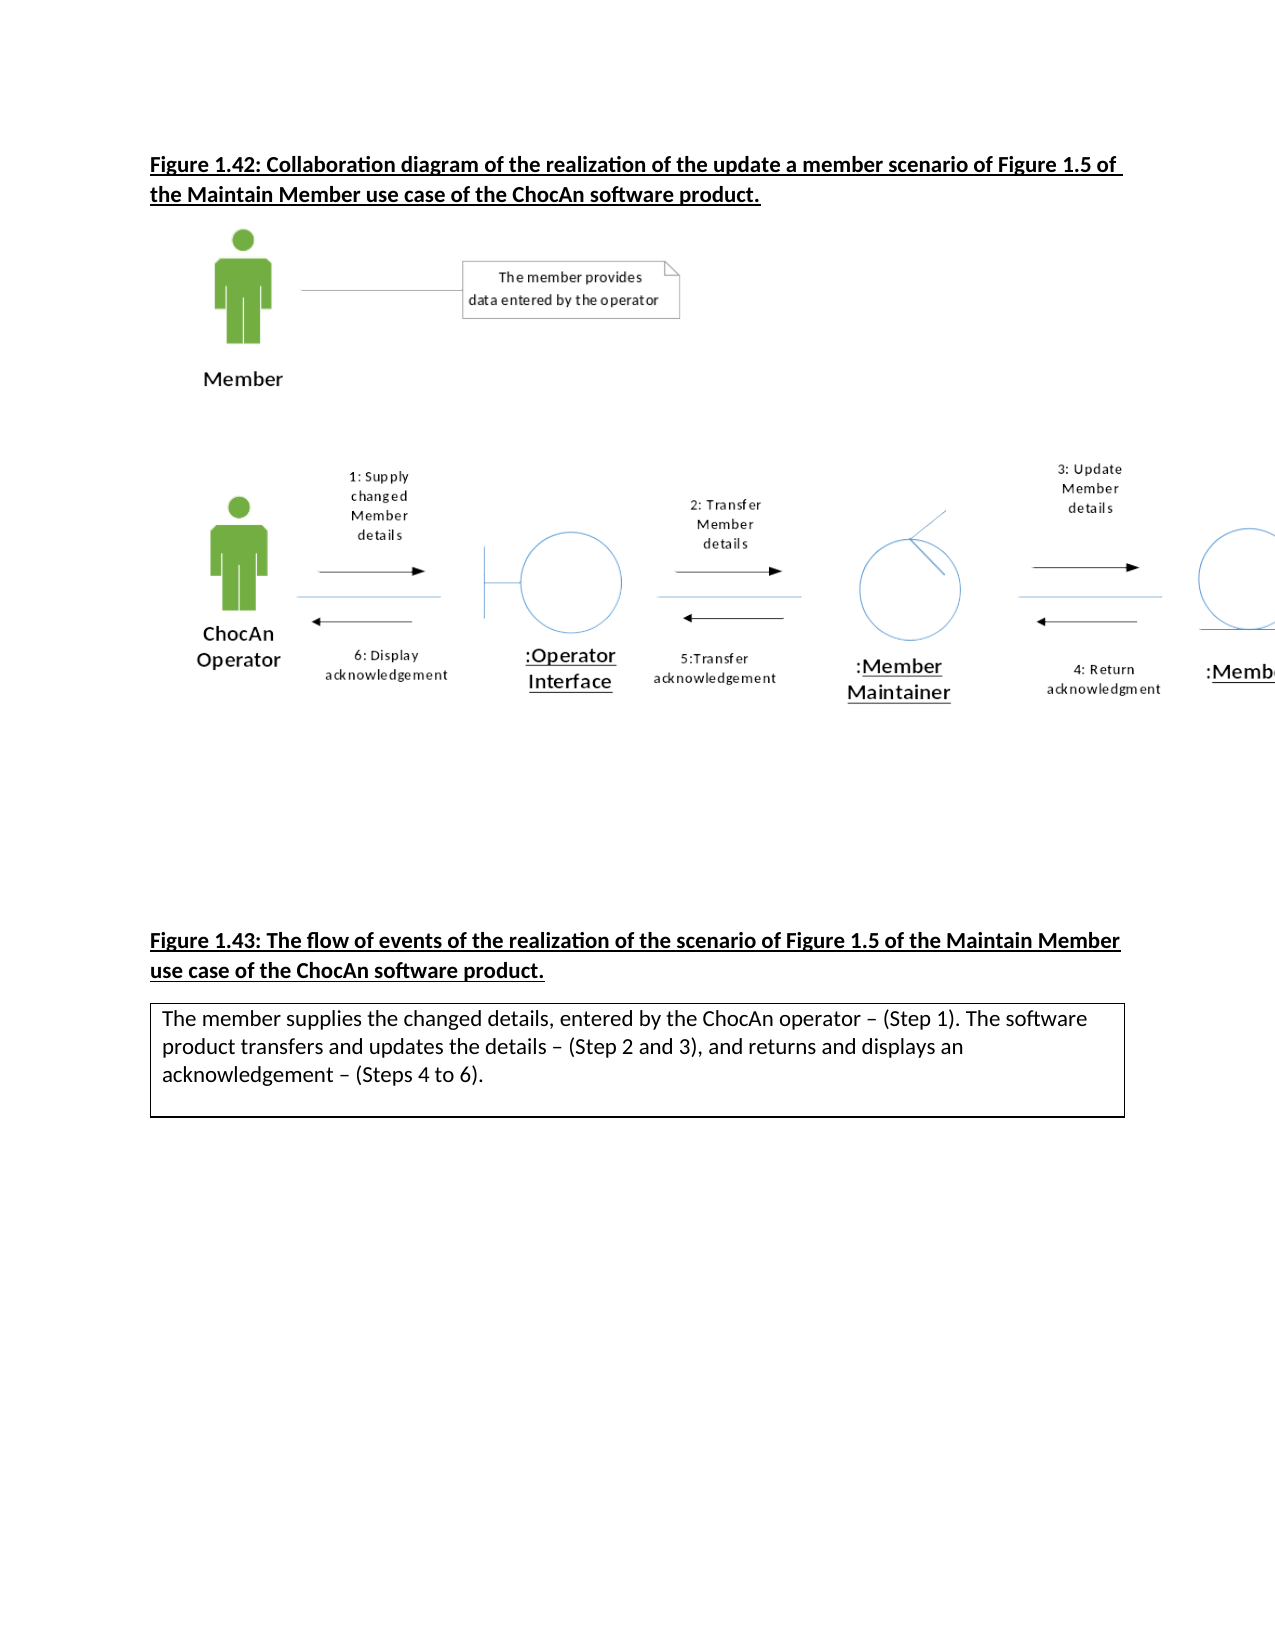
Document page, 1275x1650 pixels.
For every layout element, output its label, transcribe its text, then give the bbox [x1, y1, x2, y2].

table_header The member supplies the changed details, entered by the ChocAn operator – (Step 1). The software product transfers and updates the details – (Step 2 and 3), and returns and displays an acknowledgement – (Steps 4 to 6). [151, 1004, 1124, 1116]
text Figure 1.43: The flow of events of the realization of the scenario of Figure 1.5 of the Maintain Member use case of the ChocAn software product. [150, 926, 1125, 984]
text Figure 1.42: Collaboration diagram of the realization of the update a member scenario of Figure 1.5 of the Maintain Member use case of the ChocAn software product. [150, 150, 1125, 208]
